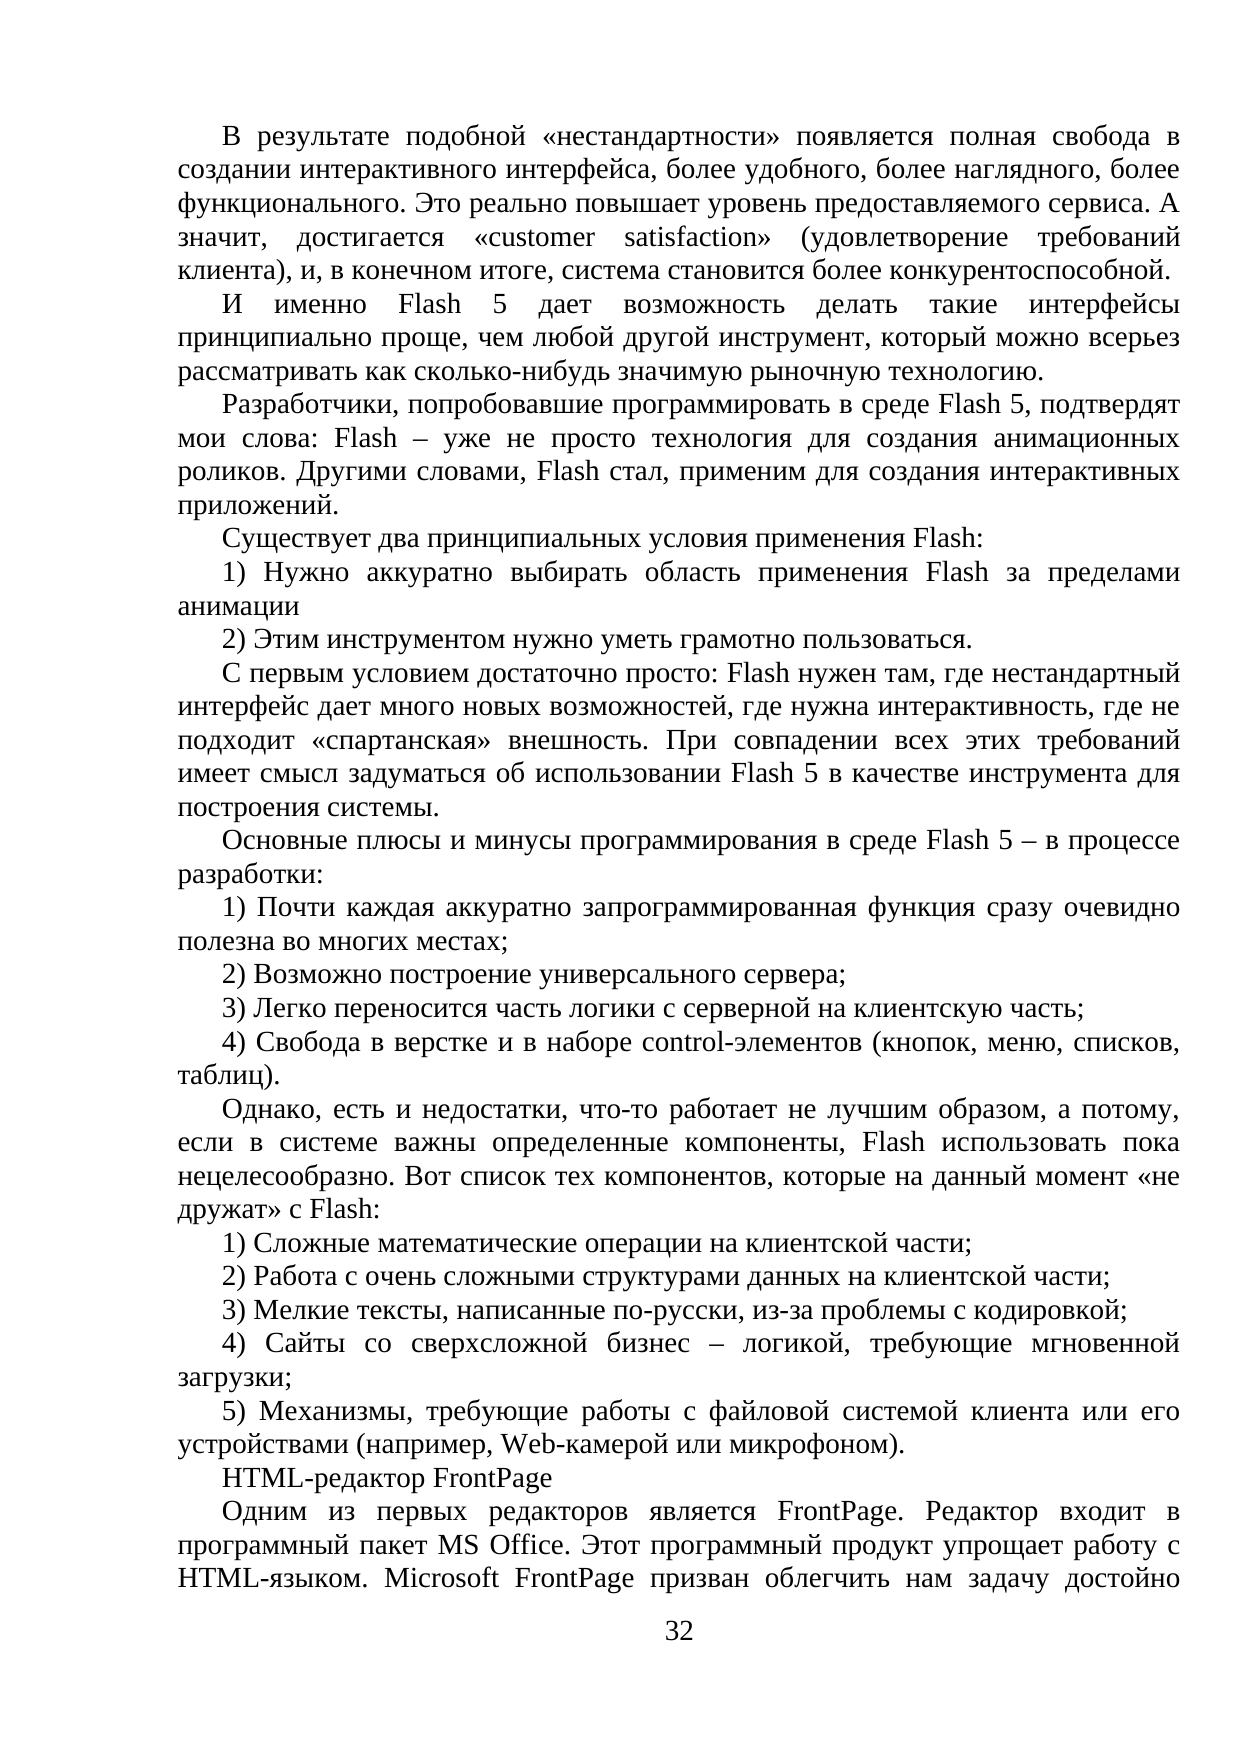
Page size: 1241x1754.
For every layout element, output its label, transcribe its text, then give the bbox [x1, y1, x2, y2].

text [177, 1493, 1181, 1594]
text Разработчики, попробовавшие программировать в среде Flash 5, подтвердят мои слова: Flash – уже не просто технология для создания анимационных роликов. Другими словами, Flash стал, применим для создания интерактивных приложений. [177, 386, 1181, 521]
text 2) Возможно построение универсального сервера; [177, 957, 1181, 990]
text HTML-редактор FrontPage [177, 1460, 1181, 1493]
text 2) Этим инструментом нужно уметь грамотно пользоваться. [177, 621, 1181, 655]
text 2) Работа с очень сложными структурами данных на клиентской части; [177, 1258, 1181, 1292]
text 4) Свобода в верстке и в наборе control-элементов (кнопок, меню, списков, таблиц). [177, 1024, 1181, 1091]
text Существует два принципиальных условия применения Flash: [177, 521, 1181, 554]
text В результате подобной «нестандартности» появляется полная свобода в создании интерактивного интерфейса, более удобного, более наглядного, более функционального. Это реально повышает уровень предоставляемого сервиса. А значит, достигается «customer satisfaction» (удовлетворение требований клиента), и, в конечном итоге, система становится более конкурентоспособной. [177, 118, 1181, 286]
text И именно Flash 5 дает возможность делать такие интерфейсы принципиально проще, чем любой другой инструмент, который можно всерьез рассматривать как сколько-нибудь значимую рыночную технологию. [177, 286, 1181, 386]
text Однако, есть и недостатки, что-то работает не лучшим образом, а потому, если в системе важны определенные компоненты, Flash использовать пока нецелесообразно. Вот список тех компонентов, которые на данный момент «не дружат» с Flash: [177, 1091, 1181, 1225]
text 1) Нужно аккуратно выбирать область применения Flash за пределами анимации [177, 554, 1181, 621]
text 3) Легко переносится часть логики с серверной на клиентскую часть; [177, 990, 1181, 1024]
text 1) Почти каждая аккуратно запрограммированная функция сразу очевидно полезна во многих местах; [177, 889, 1181, 957]
text Основные плюсы и минусы программирования в среде Flash 5 – в процессе разработки: [177, 822, 1181, 889]
text 3) Мелкие тексты, написанные по-русски, из-за проблемы с кодировкой; [177, 1292, 1181, 1326]
text 4) Сайты со сверхсложной бизнес – логикой, требующие мгновенной загрузки; [177, 1326, 1181, 1393]
text 1) Сложные математические операции на клиентской части; [177, 1225, 1181, 1258]
text 5) Механизмы, требующие работы с файловой системой клиента или его устройствами (например, Web-камерой или микрофоном). [177, 1393, 1181, 1460]
text С первым условием достаточно просто: Flash нужен там, где нестандартный интерфейс дает много новых возможностей, где нужна интерактивность, где не подходит «спартанская» внешность. При совпадении всех этих требований имеет смысл задуматься об использовании Flash 5 в качестве инструмента для построения системы. [177, 655, 1181, 822]
